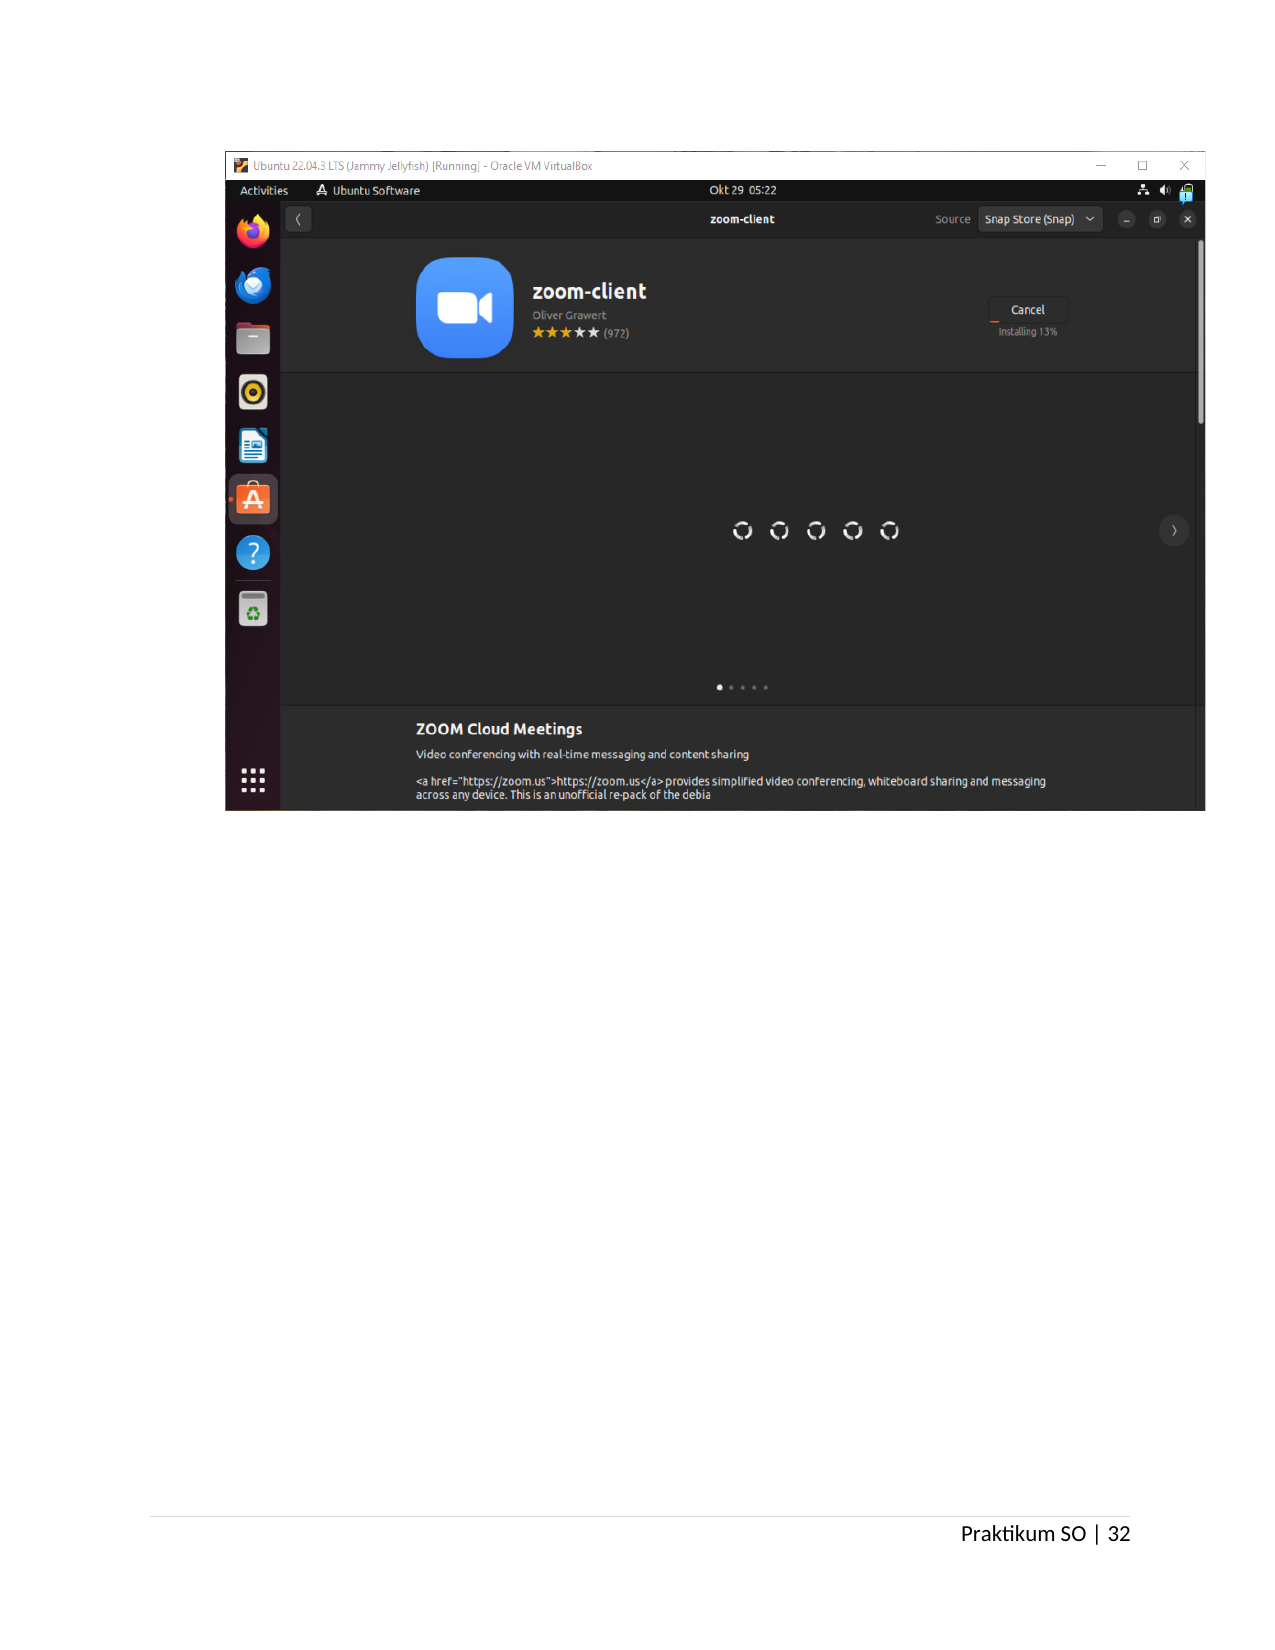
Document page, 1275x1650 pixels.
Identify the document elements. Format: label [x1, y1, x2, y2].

picture [225, 151, 1206, 811]
